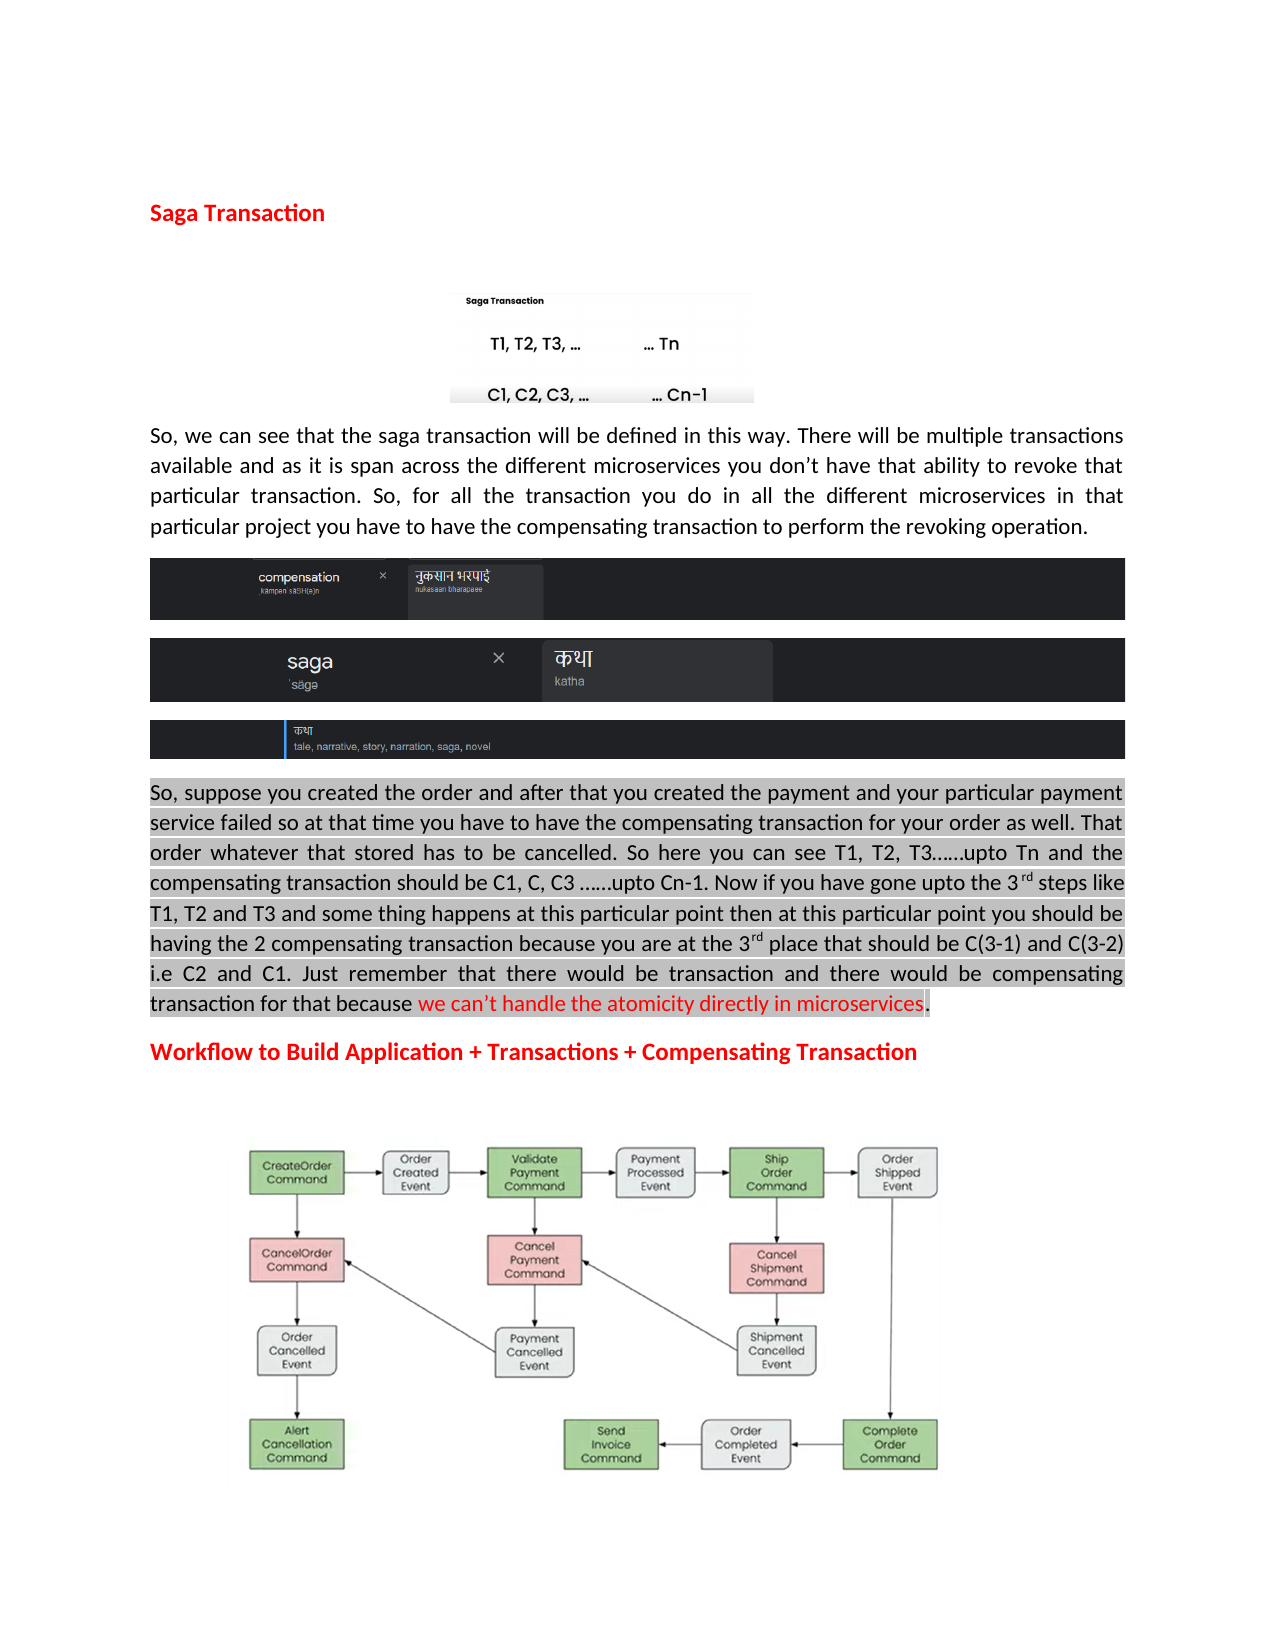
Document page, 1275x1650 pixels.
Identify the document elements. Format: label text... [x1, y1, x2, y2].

picture [150, 558, 1125, 620]
picture [150, 638, 1125, 702]
text Workflow to Build Application + Transactions + Compensating Transaction [150, 1036, 1125, 1067]
picture [450, 293, 755, 403]
text So, we can see that the saga transaction will be defined in this way. There will be multiple transactions available and as it is span across the different microservices you don’t have that ability to revoke that particular transaction. So, for all the transaction you do in all the different microservices in that particular project you have to have the compensating transaction to perform the revoking operation. [150, 421, 1125, 540]
text Saga Transaction [150, 197, 1125, 227]
picture [225, 1135, 948, 1486]
picture [150, 720, 1125, 759]
